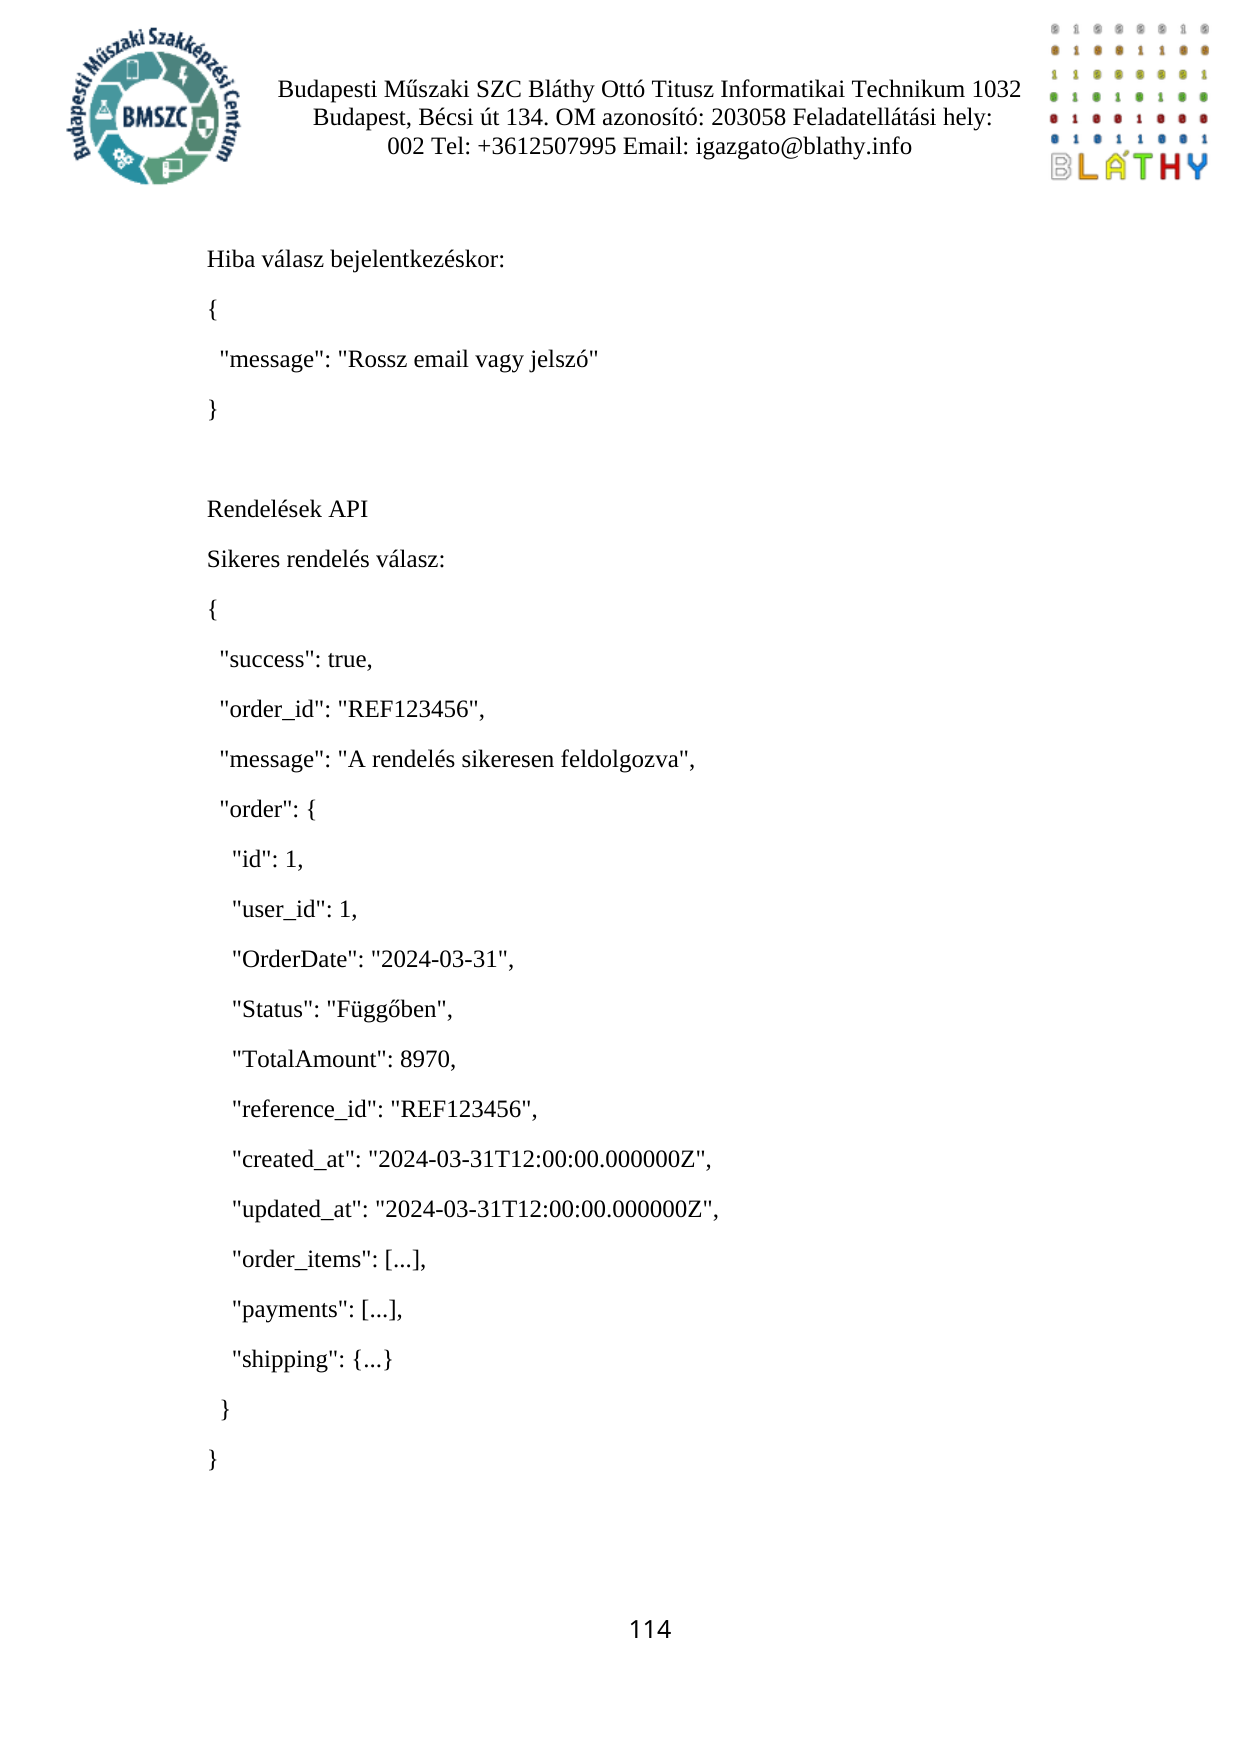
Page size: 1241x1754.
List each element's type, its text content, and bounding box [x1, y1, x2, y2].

text Rendelések API [207, 494, 1093, 523]
text "payments": [...], [207, 1294, 1093, 1323]
text { [207, 294, 1093, 323]
text "success": true, [207, 644, 1093, 673]
picture [1045, 20, 1219, 187]
text "shipping": {...} [207, 1344, 1093, 1373]
text "created_at": "2024-03-31T12:00:00.000000Z", [207, 1144, 1093, 1173]
text "order_items": [...], [207, 1244, 1093, 1273]
text "id": 1, [207, 844, 1093, 873]
text "message": "Rossz email vagy jelszó" [207, 344, 1093, 373]
text "message": "A rendelés sikeresen feldolgozva", [207, 744, 1093, 773]
text "OrderDate": "2024-03-31", [207, 944, 1093, 973]
text { [207, 594, 1093, 623]
text "TotalAmount": 8970, [207, 1044, 1093, 1073]
text } [207, 394, 1093, 423]
text "order": { [207, 794, 1093, 823]
text } [207, 1444, 1093, 1473]
text Hiba válasz bejelentkezéskor: [207, 244, 1093, 273]
picture [36, 7, 279, 210]
text "order_id": "REF123456", [207, 694, 1093, 723]
text Sikeres rendelés válasz: [207, 544, 1093, 573]
text "updated_at": "2024-03-31T12:00:00.000000Z", [207, 1194, 1093, 1223]
text "user_id": 1, [207, 894, 1093, 923]
text } [207, 1394, 1093, 1423]
text "reference_id": "REF123456", [207, 1094, 1093, 1123]
text "Status": "Függőben", [207, 994, 1093, 1023]
